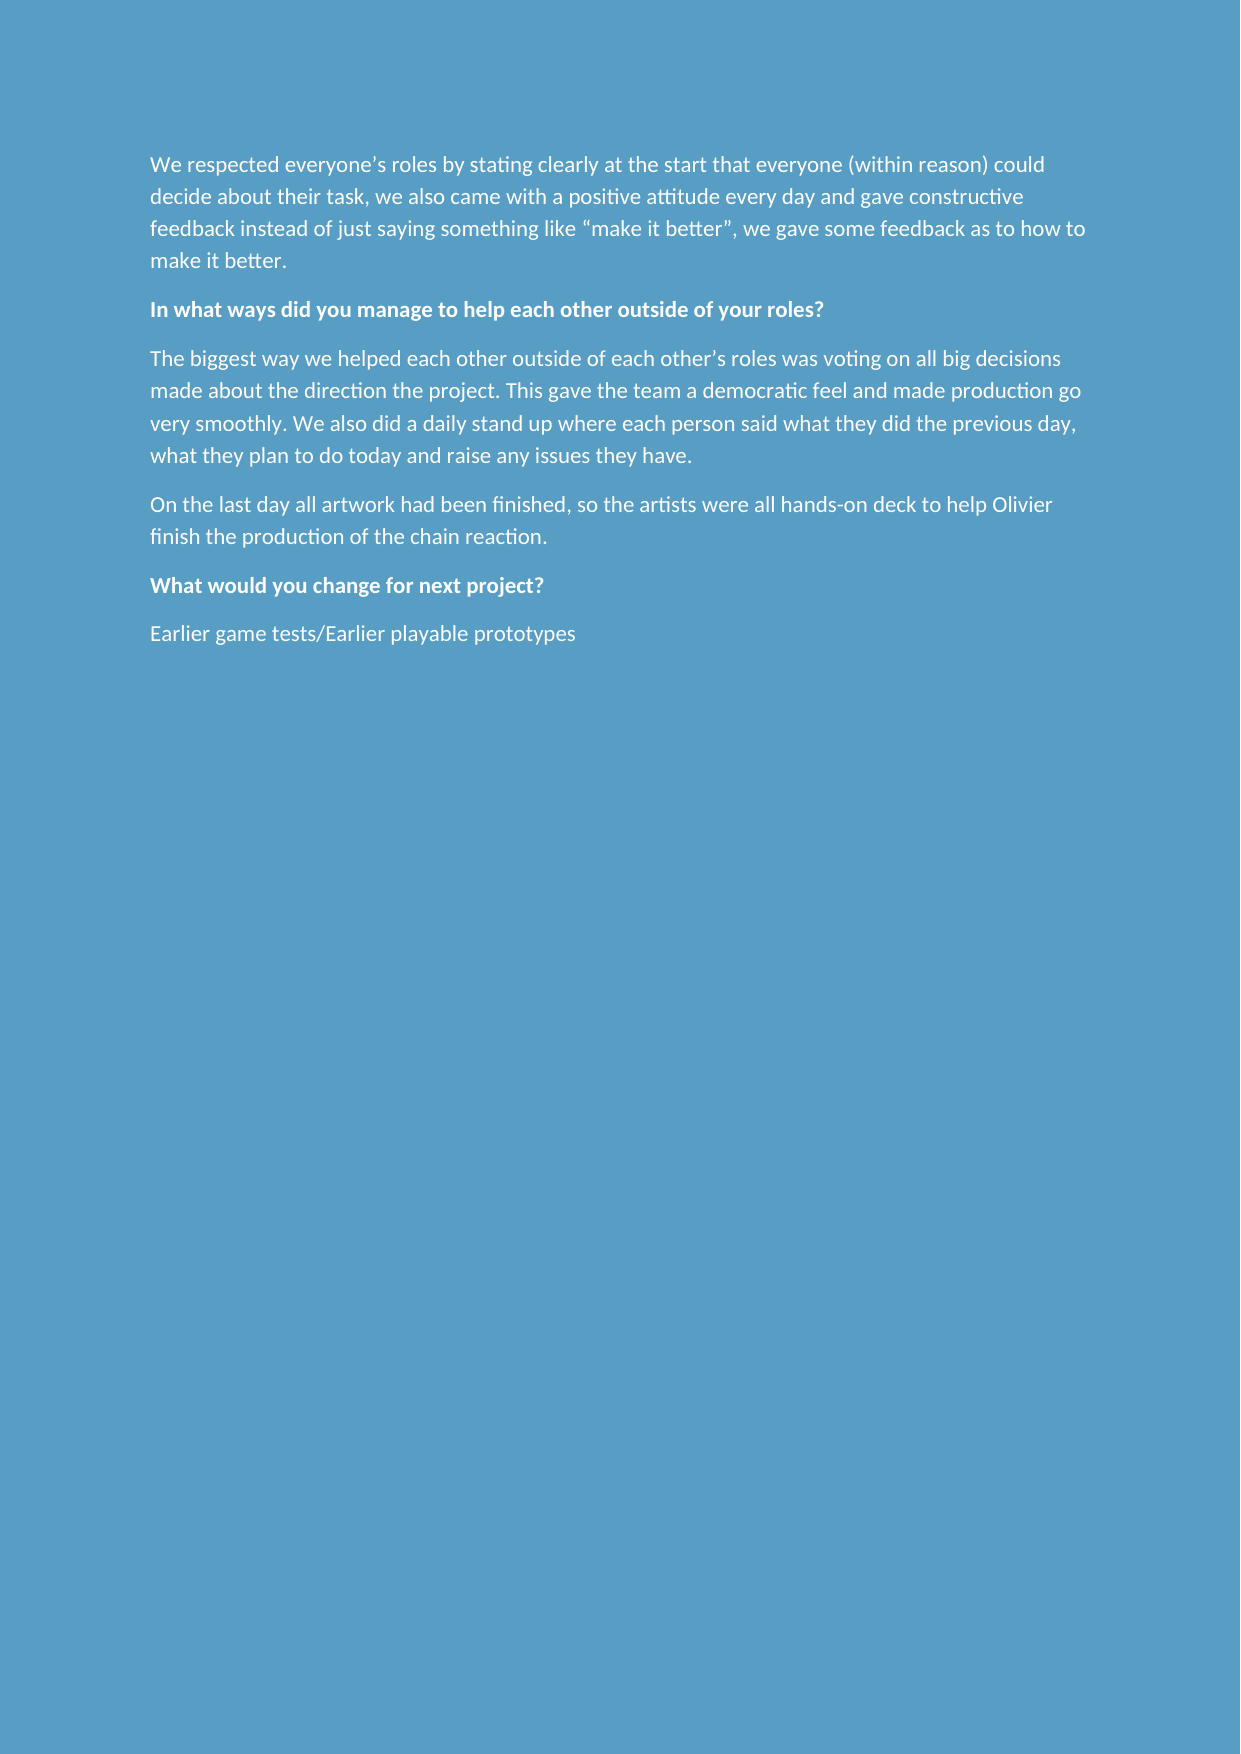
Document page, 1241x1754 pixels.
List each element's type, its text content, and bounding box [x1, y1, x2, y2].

text In what ways did you manage to help each other outside of your roles? [150, 295, 1090, 323]
text What would you change for next project? [150, 571, 1090, 599]
text Earlier game tests/Earlier playable prototypes [150, 619, 1090, 648]
text The biggest way we helped each other outside of each other’s roles was voting on all big decisions made about the direction the project. This gave the team a democratic feel and made production go very smoothly. We also did a daily stand up where each person said what they did the previous day, what they plan to do today and raise any issues they have. [150, 344, 1090, 469]
text On the last day all artwork had been finished, so the artists were all hands-on deck to help Olivier finish the production of the chain reaction. [150, 490, 1090, 550]
text We respected everyone’s roles by stating clearly at the start that everyone (within reason) could decide about their task, we also came with a positive attitude every day and gave constructive feedback instead of just saying something like “make it better”, we gave some feedback as to how to make it better. [150, 150, 1090, 274]
